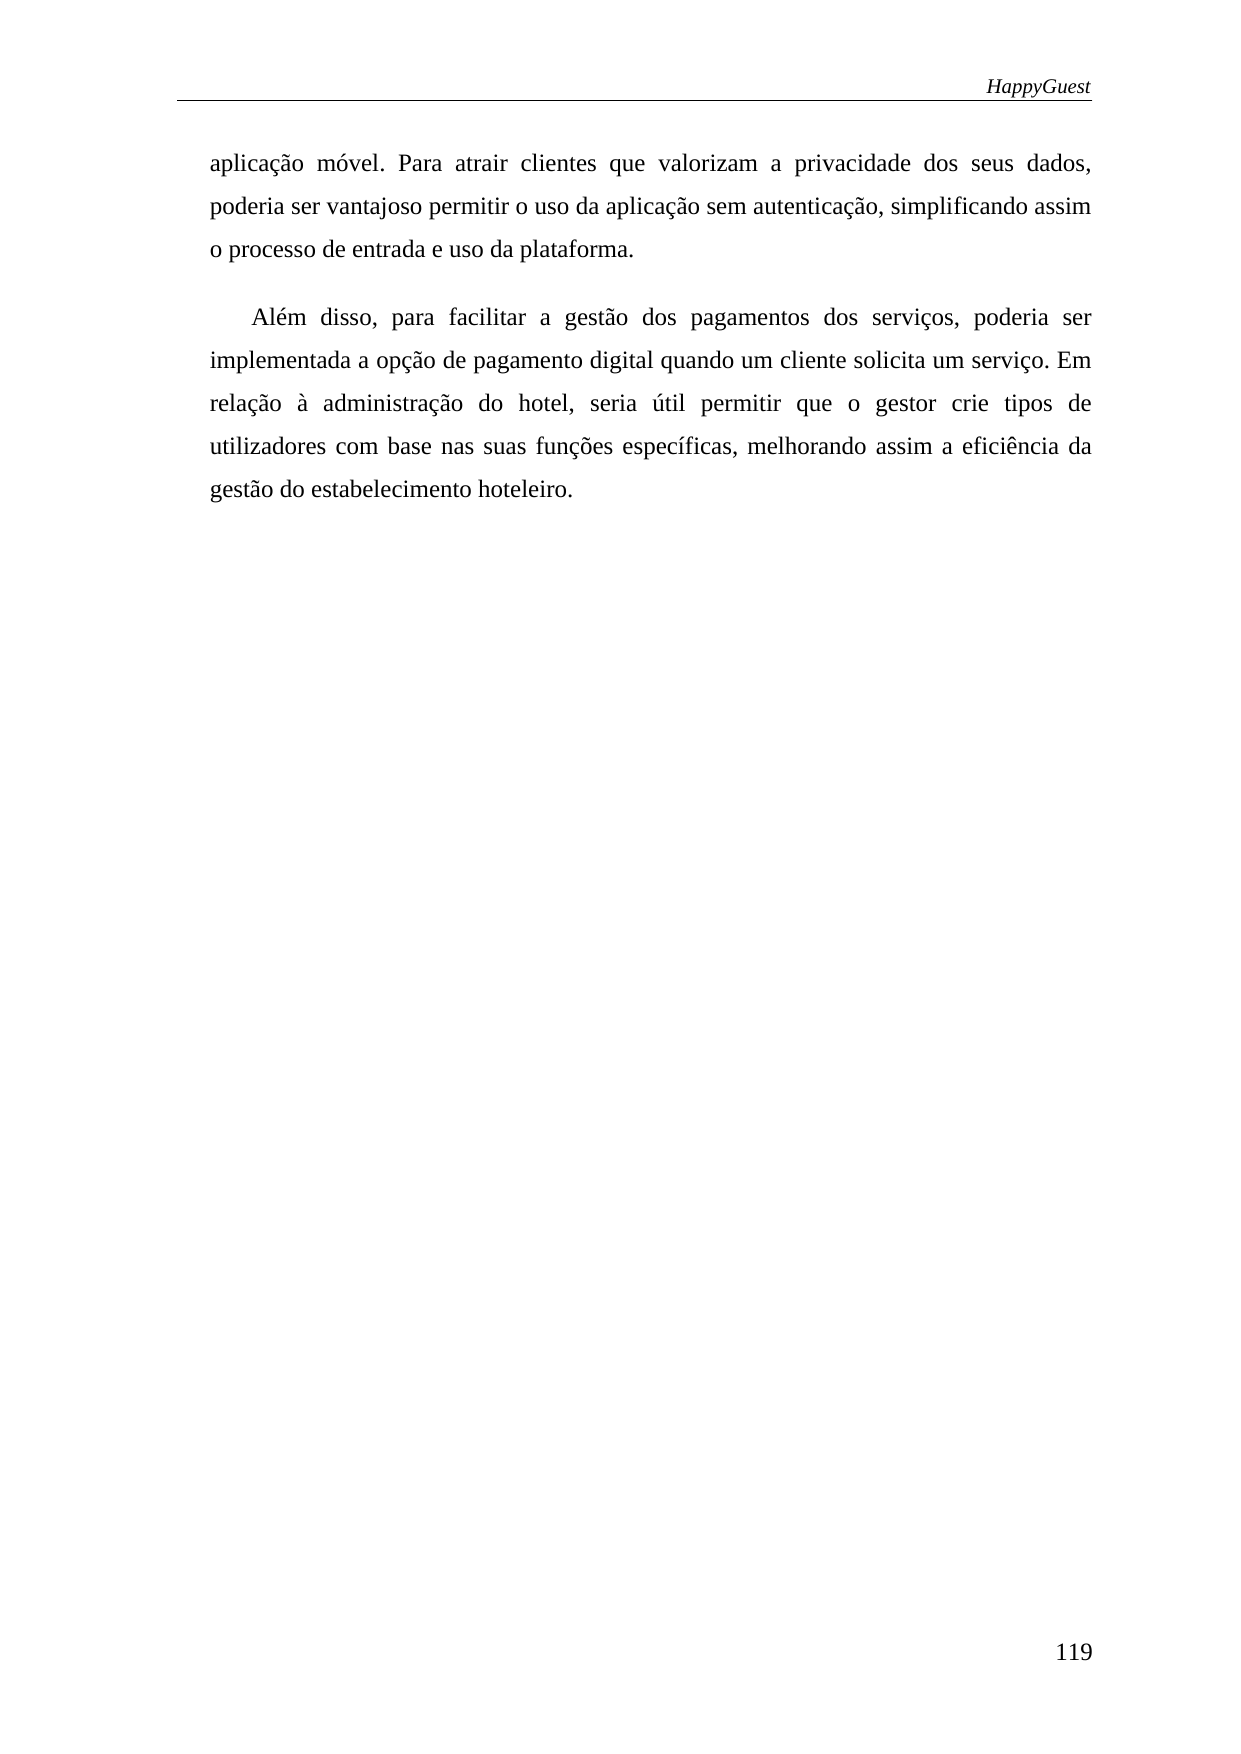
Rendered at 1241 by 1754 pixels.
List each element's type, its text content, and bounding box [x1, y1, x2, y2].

text Além disso, para facilitar a gestão dos pagamentos dos serviços, poderia ser implementada a opção de pagamento digital quando um cliente solicita um serviço. Em relação à administração do hotel, seria útil permitir que o gestor crie tipos de utilizadores com base nas suas funções específicas, melhorando assim a eficiência da gestão do estabelecimento hoteleiro. [209, 302, 1092, 503]
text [209, 148, 1092, 263]
